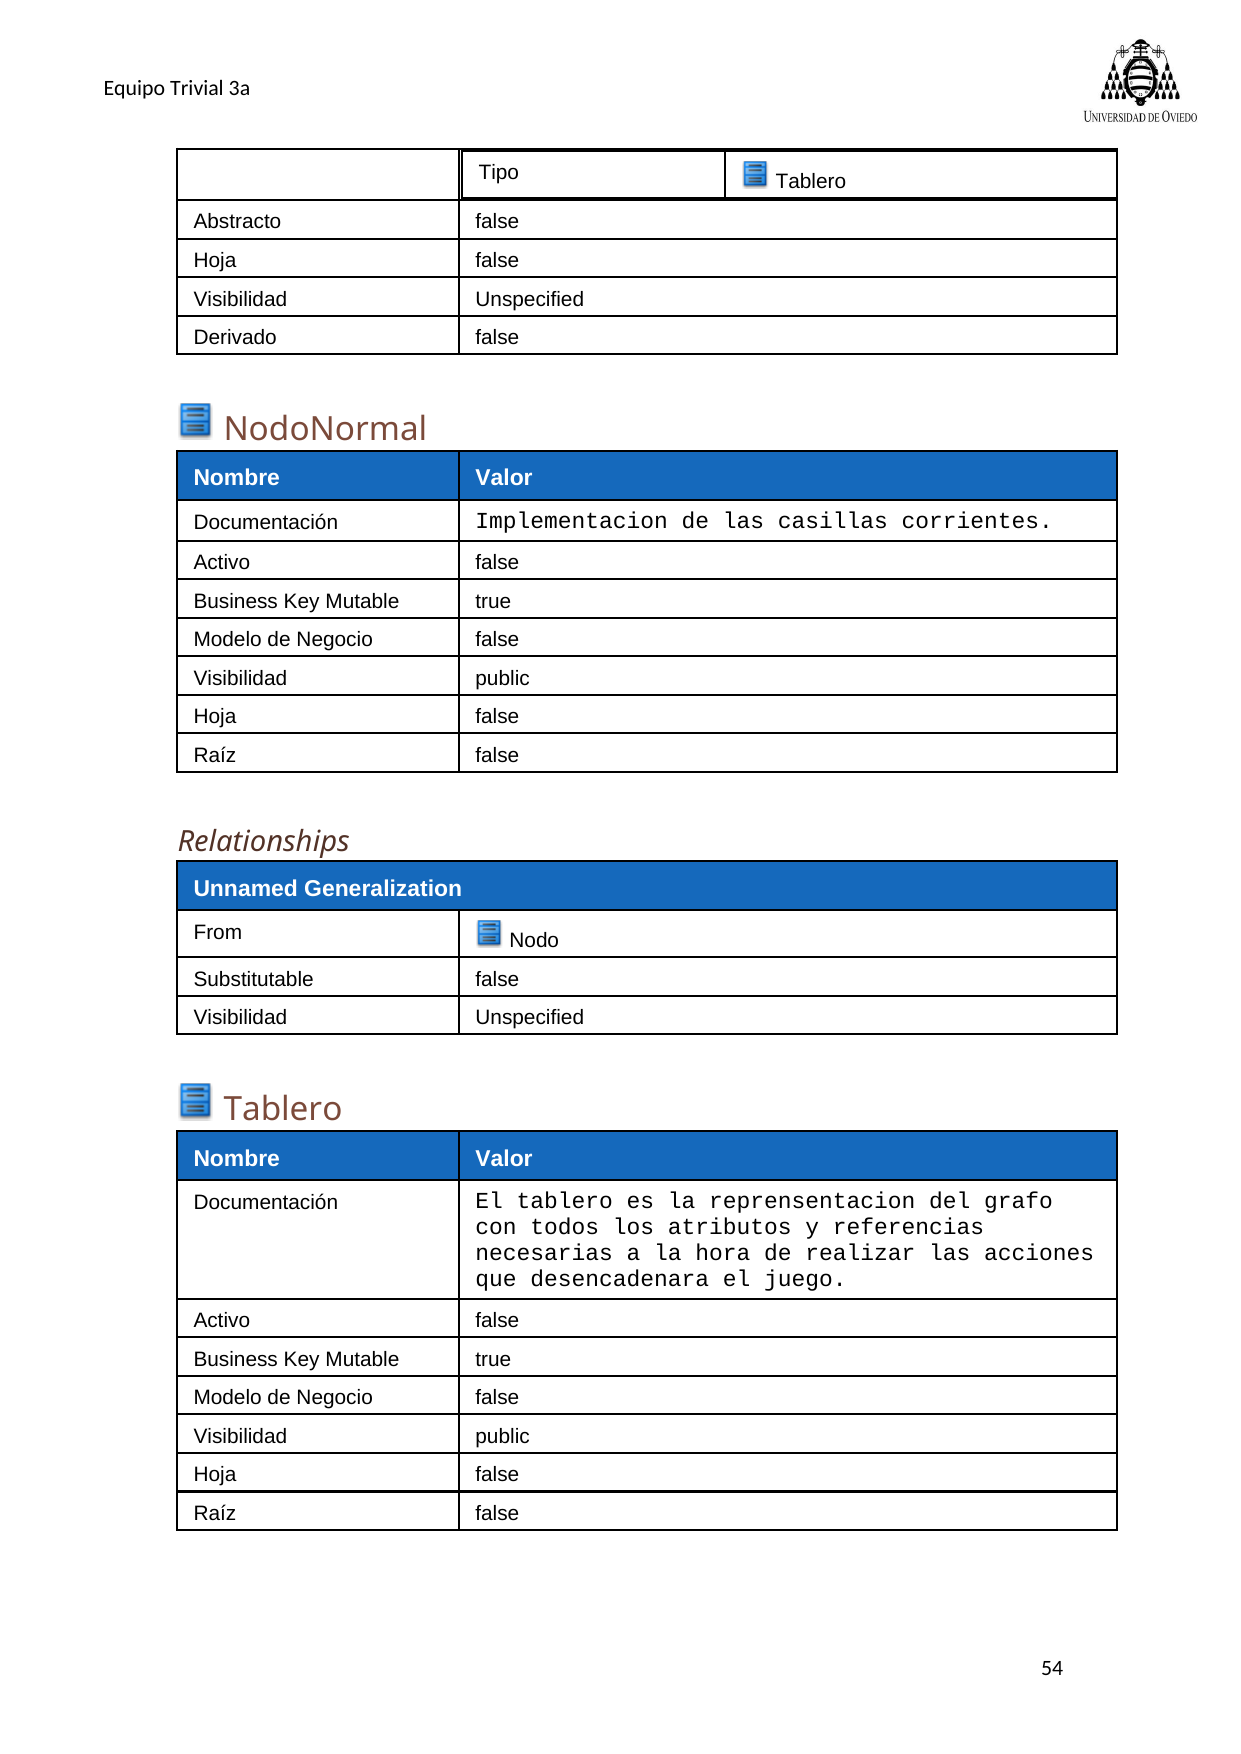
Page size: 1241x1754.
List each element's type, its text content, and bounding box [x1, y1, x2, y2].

table_cell Substitutable [178, 958, 458, 995]
table_cell Modelo de Negocio [178, 1377, 458, 1413]
table_cell public [460, 1415, 1116, 1452]
table_cell Raíz [178, 734, 458, 771]
table_cell true [460, 1338, 1116, 1375]
table_cell false [460, 542, 1116, 578]
table_cell false [460, 240, 1116, 276]
table_cell Business Key Mutable [178, 1338, 458, 1375]
picture [177, 1082, 215, 1121]
table_cell Nodo [460, 911, 1116, 956]
table_cell Visibilidad [178, 657, 458, 694]
table_header Nombre [178, 1132, 458, 1179]
table_cell false [460, 317, 1116, 353]
table_cell Hoja [178, 1454, 458, 1490]
table_cell Raíz [178, 1493, 458, 1529]
subtitle NodoNormal [177, 402, 1063, 450]
table_cell false [460, 1377, 1116, 1413]
table_cell From [178, 911, 458, 956]
table_cell false [460, 696, 1116, 732]
table_cell [726, 152, 1116, 197]
table_cell Modelo de Negocio [178, 619, 458, 655]
table_cell false [460, 1493, 1116, 1529]
table_cell false [460, 1300, 1116, 1336]
table_cell false [460, 958, 1116, 995]
table_cell Hoja [178, 240, 458, 276]
table_header Valor [460, 452, 1116, 499]
table_cell Activo [178, 1300, 458, 1336]
subtitle Relationships [177, 820, 1063, 860]
picture [741, 160, 770, 189]
picture [475, 919, 504, 948]
table_cell El tablero es la reprensentacion del grafo con todos los atributos y referencias necesarias a la hora de realizar las acciones que desencadenara el juego. [460, 1181, 1116, 1298]
table_cell Activo [178, 542, 458, 578]
table_cell false [460, 619, 1116, 655]
table_cell public [460, 657, 1116, 694]
table_cell false [460, 734, 1116, 771]
table_cell false [460, 1454, 1116, 1490]
table_cell Abstracto [178, 201, 458, 237]
table_cell Visibilidad [178, 997, 458, 1033]
table_cell Unspecified [460, 278, 1116, 314]
table_cell false [460, 201, 1116, 237]
table_cell Unspecified [460, 997, 1116, 1033]
table_header Unnamed Generalization [178, 862, 1116, 909]
picture [177, 402, 215, 440]
table_cell Documentación [178, 501, 458, 539]
table_cell Visibilidad [178, 278, 458, 314]
table_header Nombre [178, 452, 458, 499]
table_cell true [460, 580, 1116, 617]
table_cell Documentación [178, 1181, 458, 1298]
subtitle Tablero [177, 1083, 1063, 1130]
table_cell [463, 152, 724, 197]
table_cell Derivado [178, 317, 458, 353]
table_cell To [178, 150, 458, 199]
picture [1077, 35, 1198, 123]
table_cell Implementacion de las casillas corrientes. [460, 501, 1116, 539]
table_header Valor [460, 1132, 1116, 1179]
table_cell Visibilidad [178, 1415, 458, 1452]
table_cell Hoja [178, 696, 458, 732]
table_cell Business Key Mutable [178, 580, 458, 617]
